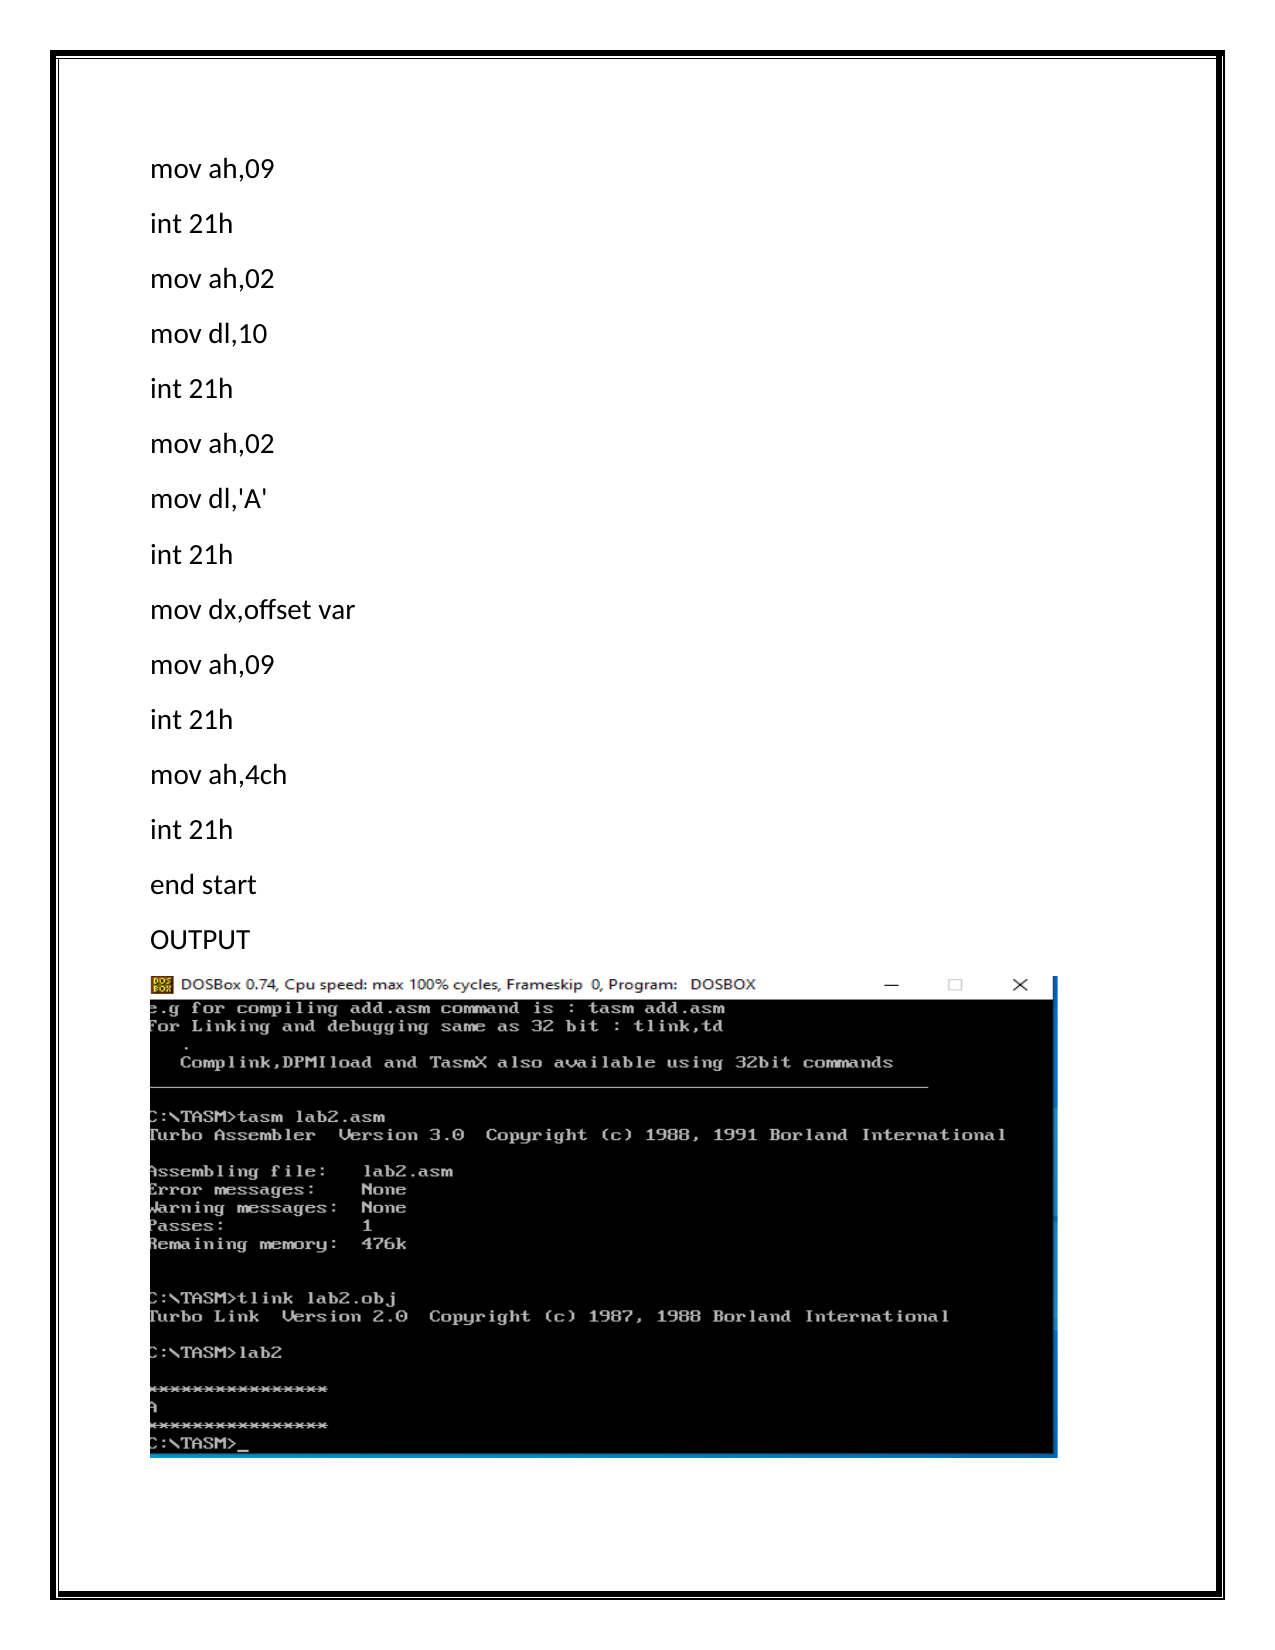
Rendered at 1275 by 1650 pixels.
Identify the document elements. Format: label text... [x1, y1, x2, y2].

text int 21h [150, 536, 1125, 571]
picture [150, 976, 1058, 1458]
text int 21h [150, 811, 1125, 847]
text mov dl,'A' [150, 481, 1125, 516]
text end start [150, 866, 1125, 902]
text mov dl,10 [150, 315, 1125, 351]
text mov ah,09 [150, 150, 1125, 186]
text int 21h [150, 205, 1125, 241]
text mov ah,4ch [150, 756, 1125, 792]
text int 21h [150, 701, 1125, 737]
text mov ah,09 [150, 646, 1125, 682]
text OUTPUT [150, 921, 1125, 957]
text int 21h [150, 370, 1125, 406]
text mov dx,offset var [150, 591, 1125, 626]
text mov ah,02 [150, 260, 1125, 296]
text mov ah,02 [150, 426, 1125, 461]
